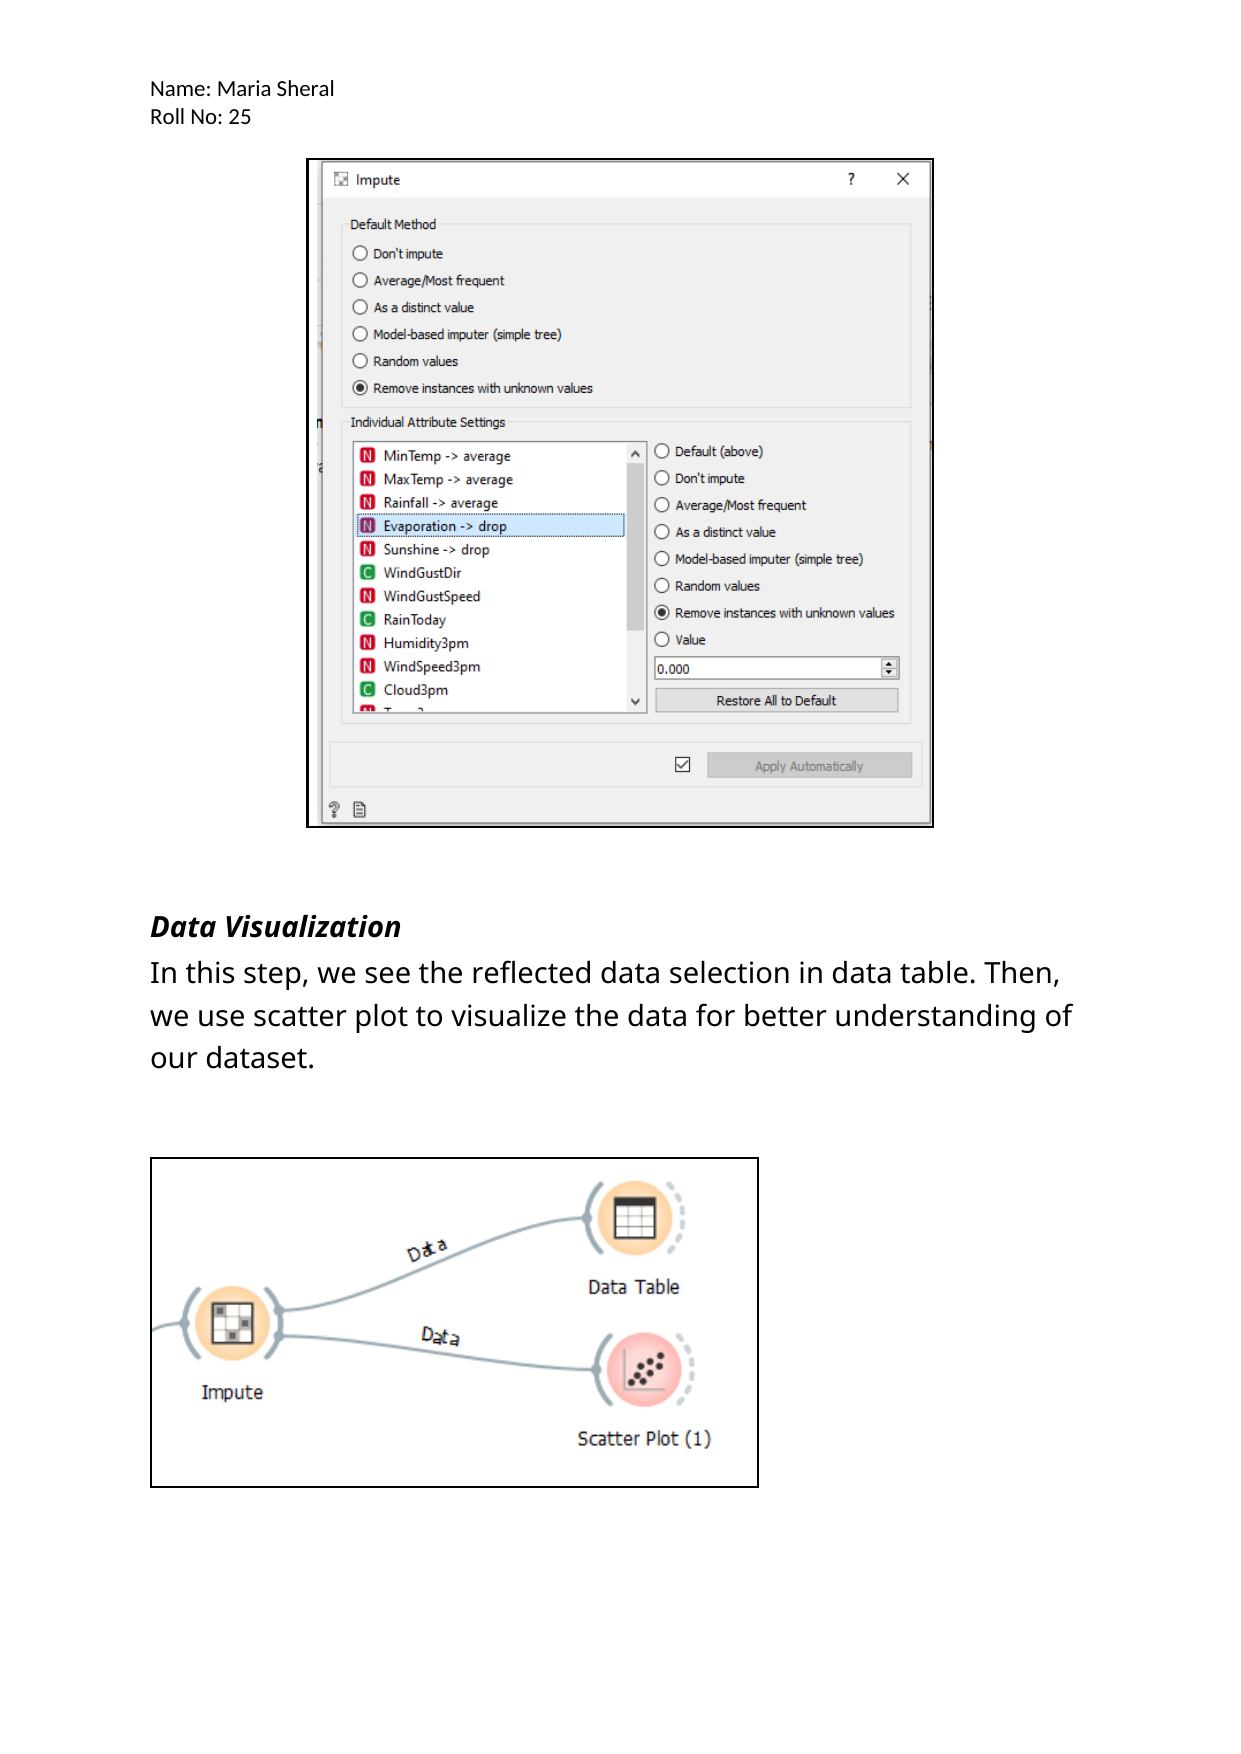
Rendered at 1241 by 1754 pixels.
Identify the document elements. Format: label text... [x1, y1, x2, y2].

subtitle Data Visualization [150, 906, 1090, 946]
picture [317, 160, 932, 826]
picture [152, 1159, 757, 1486]
text In this step, we see the reflected data selection in data table. Then, we use scatter plot to visualize the data for better understanding of our dataset. [150, 952, 1090, 1077]
